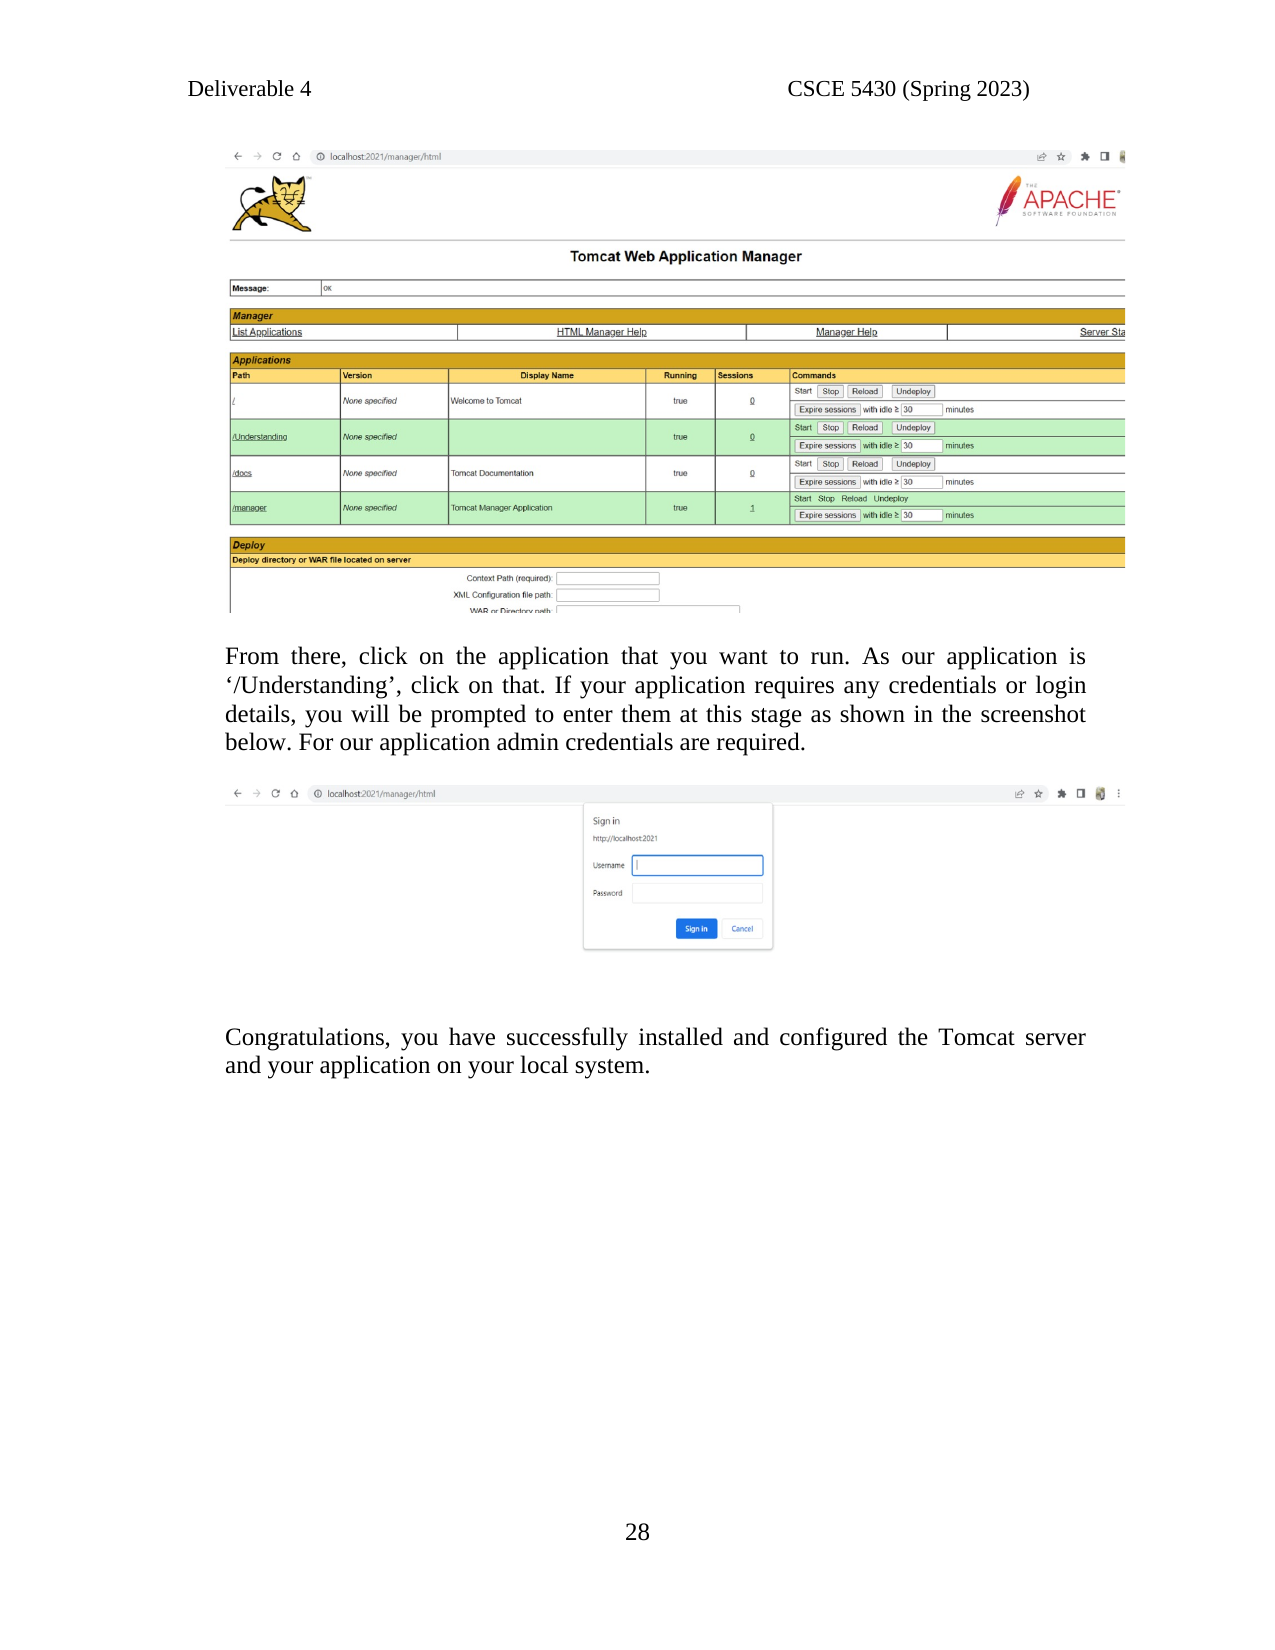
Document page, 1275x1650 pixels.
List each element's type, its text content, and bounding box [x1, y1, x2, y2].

list Congratulations, you have successfully installed and configured the Tomcat server and your application on your local system. [225, 1022, 1087, 1079]
list From there, click on the application that you want to run. As our application is ‘/Understanding’, click on that. If your application requires any credentials or login details, you will be prompted to enter them at this stage as shown in the screenshot below. For our application admin credentials are required. [225, 641, 1087, 756]
picture [225, 785, 1125, 993]
picture [225, 150, 1125, 613]
